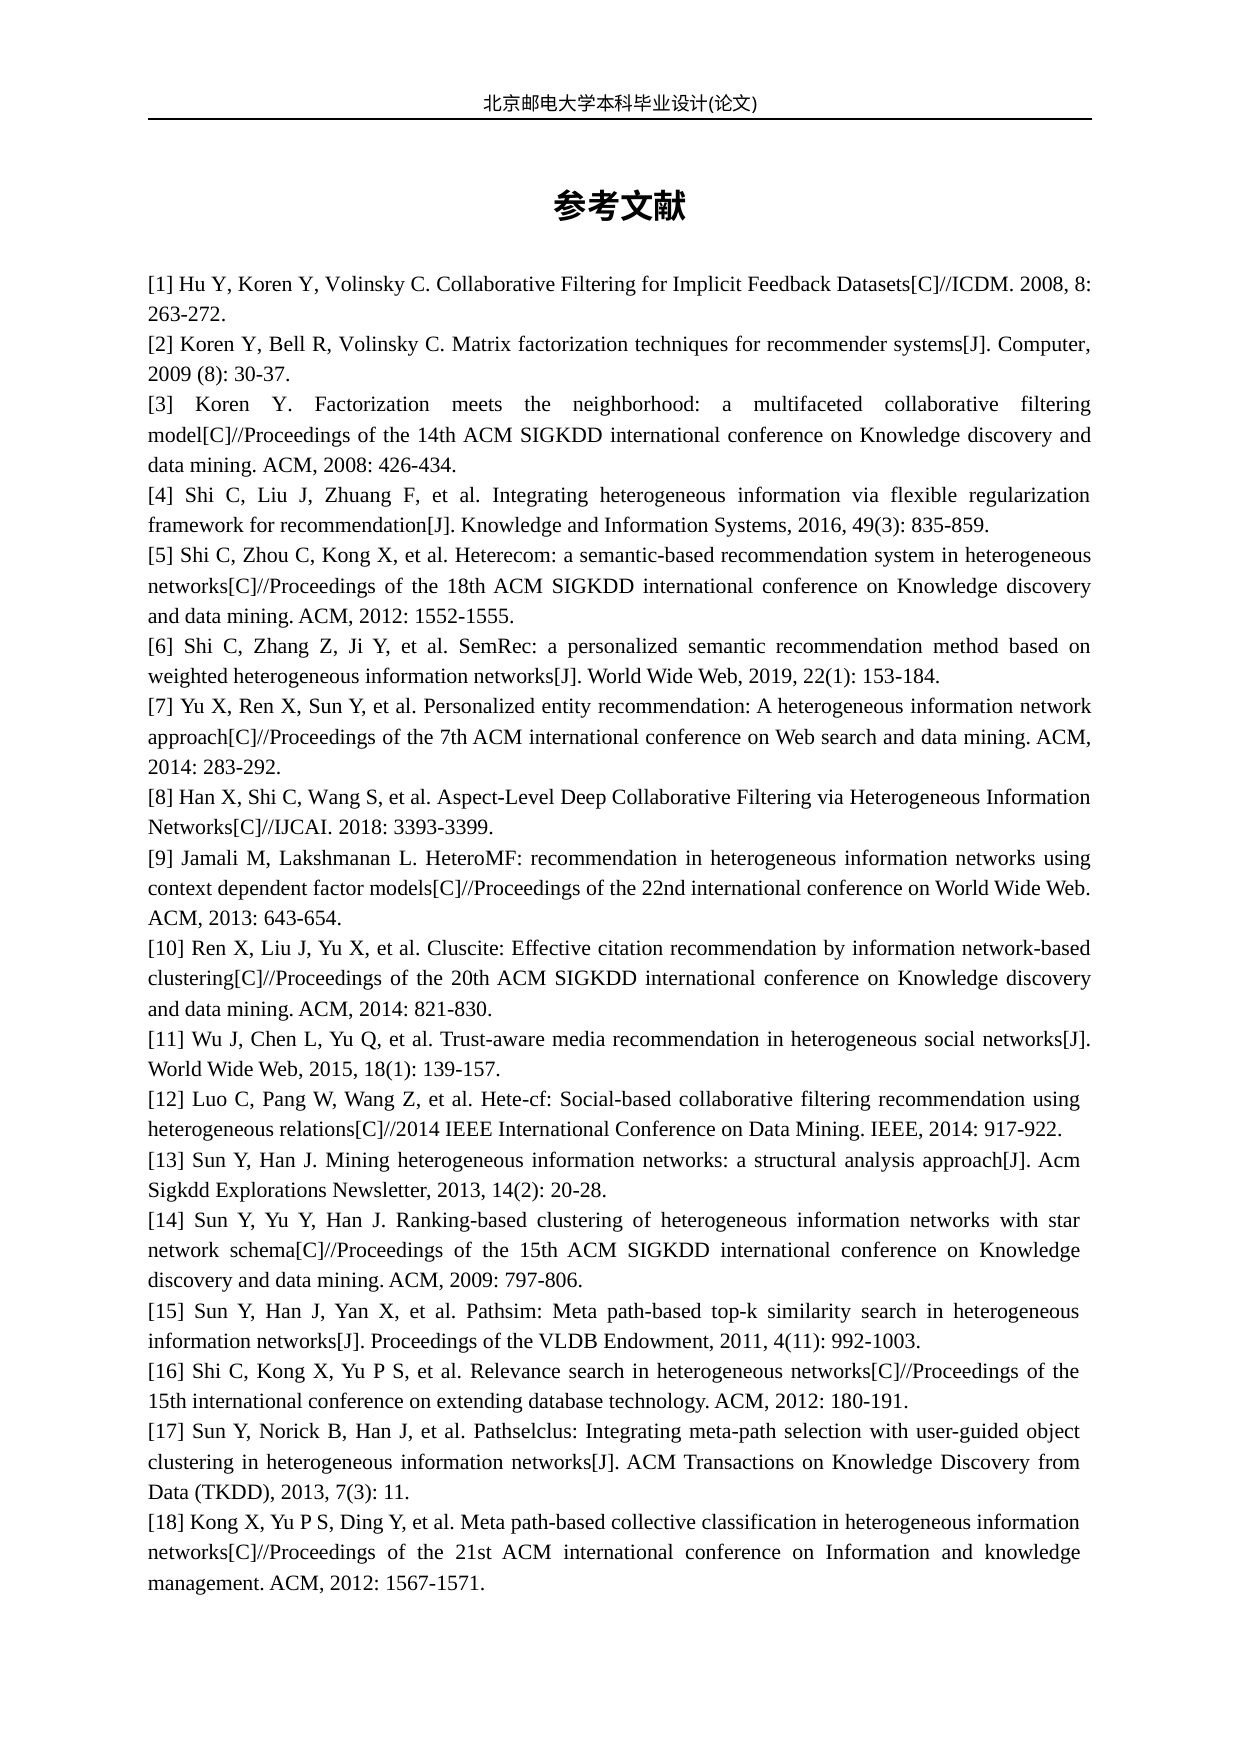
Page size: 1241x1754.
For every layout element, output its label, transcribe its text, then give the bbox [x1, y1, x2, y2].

text [16] Shi C, Kong X, Yu P S, et al. Relevance search in heterogeneous networks[C]//Proceedings of the 15th international conference on extending database technology. ACM, 2012: 180-191. [148, 1358, 1082, 1413]
text [2] Koren Y, Bell R, Volinsky C. Matrix factorization techniques for recommender systems[J]. Computer, 2009 (8): 30-37. [148, 331, 1092, 386]
text [18] Kong X, Yu P S, Ding Y, et al. Meta path-based collective classification in heterogeneous information networks[C]//Proceedings of the 21st ACM international conference on Information and knowledge management. ACM, 2012: 1567-1571. [148, 1509, 1082, 1595]
text [11] Wu J, Chen L, Yu Q, et al. Trust-aware media recommendation in heterogeneous social networks[J]. World Wide Web, 2015, 18(1): 139-157. [148, 1026, 1092, 1081]
text [7] Yu X, Ren X, Sun Y, et al. Personalized entity recommendation: A heterogeneous information network approach[C]//Proceedings of the 7th ACM international conference on Web search and data mining. ACM, 2014: 283-292. [148, 693, 1092, 779]
text [6] Shi C, Zhang Z, Ji Y, et al. SemRec: a personalized semantic recommendation method based on weighted heterogeneous information networks[J]. World Wide Web, 2019, 22(1): 153-184. [148, 633, 1092, 688]
text [12] Luo C, Pang W, Wang Z, et al. Hete-cf: Social-based collaborative filtering recommendation using heterogeneous relations[C]//2014 IEEE International Conference on Data Mining. IEEE, 2014: 917-922. [148, 1086, 1082, 1142]
text [8] Han X, Shi C, Wang S, et al. Aspect-Level Deep Collaborative Filtering via Heterogeneous Information Networks[C]//IJCAI. 2018: 3393-3399. [148, 784, 1092, 839]
text [3] Koren Y. Factorization meets the neighborhood: a multifaceted collaborative filtering model[C]//Proceedings of the 14th ACM SIGKDD international conference on Knowledge discovery and data mining. ACM, 2008: 426-434. [148, 391, 1092, 477]
text [10] Ren X, Liu J, Yu X, et al. Cluscite: Effective citation recommendation by information network-based clustering[C]//Proceedings of the 20th ACM SIGKDD international conference on Knowledge discovery and data mining. ACM, 2014: 821-830. [148, 935, 1092, 1021]
text [9] Jamali M, Lakshmanan L. HeteroMF: recommendation in heterogeneous information networks using context dependent factor models[C]//Proceedings of the 22nd international conference on World Wide Web. ACM, 2013: 643-654. [148, 844, 1092, 930]
text [17] Sun Y, Norick B, Han J, et al. Pathselclus: Integrating meta-path selection with user-guided object clustering in heterogeneous information networks[J]. ACM Transactions on Knowledge Discovery from Data (TKDD), 2013, 7(3): 11. [148, 1418, 1082, 1504]
text [14] Sun Y, Yu Y, Han J. Ranking-based clustering of heterogeneous information networks with star network schema[C]//Proceedings of the 15th ACM SIGKDD international conference on Knowledge discovery and data mining. ACM, 2009: 797-806. [148, 1207, 1082, 1293]
text [13] Sun Y, Han J. Mining heterogeneous information networks: a structural analysis approach[J]. Acm Sigkdd Explorations Newsletter, 2013, 14(2): 20-28. [148, 1147, 1082, 1202]
text [1] Hu Y, Koren Y, Volinsky C. Collaborative Filtering for Implicit Feedback Datasets[C]//ICDM. 2008, 8: 263-272. [148, 271, 1092, 326]
text [4] Shi C, Liu J, Zhuang F, et al. Integrating heterogeneous information via flexible regularization framework for recommendation[J]. Knowledge and Information Systems, 2016, 49(3): 835-859. [148, 482, 1092, 537]
text [15] Sun Y, Han J, Yan X, et al. Pathsim: Meta path-based top-k similarity search in heterogeneous information networks[J]. Proceedings of the VLDB Endowment, 2011, 4(11): 992-1003. [148, 1298, 1082, 1353]
subtitle 参考文献 [148, 180, 1092, 228]
text [5] Shi C, Zhou C, Kong X, et al. Heterecom: a semantic-based recommendation system in heterogeneous networks[C]//Proceedings of the 18th ACM SIGKDD international conference on Knowledge discovery and data mining. ACM, 2012: 1552-1555. [148, 542, 1092, 628]
